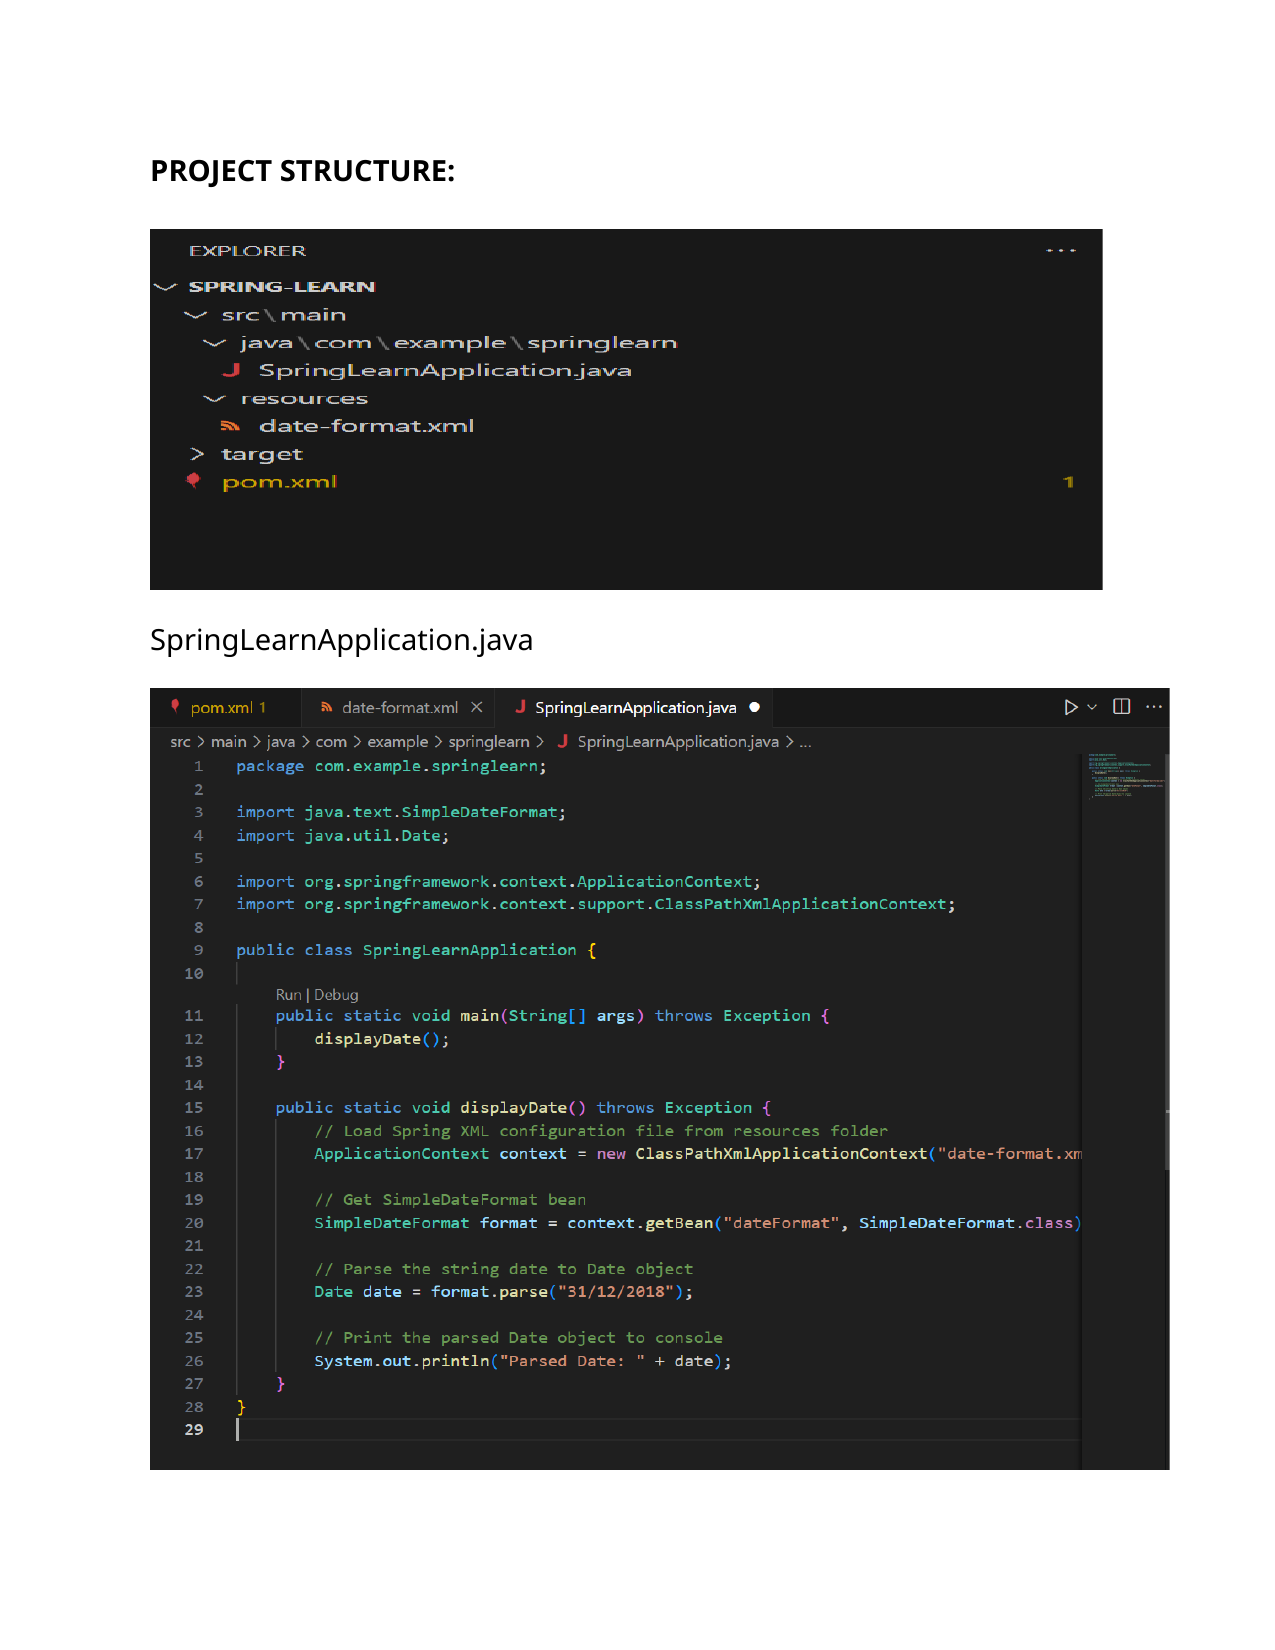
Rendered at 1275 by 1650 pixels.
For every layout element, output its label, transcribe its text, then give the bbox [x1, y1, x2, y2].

picture [150, 688, 1170, 1470]
picture [150, 229, 1103, 590]
text SpringLearnApplication.java [150, 619, 1125, 659]
